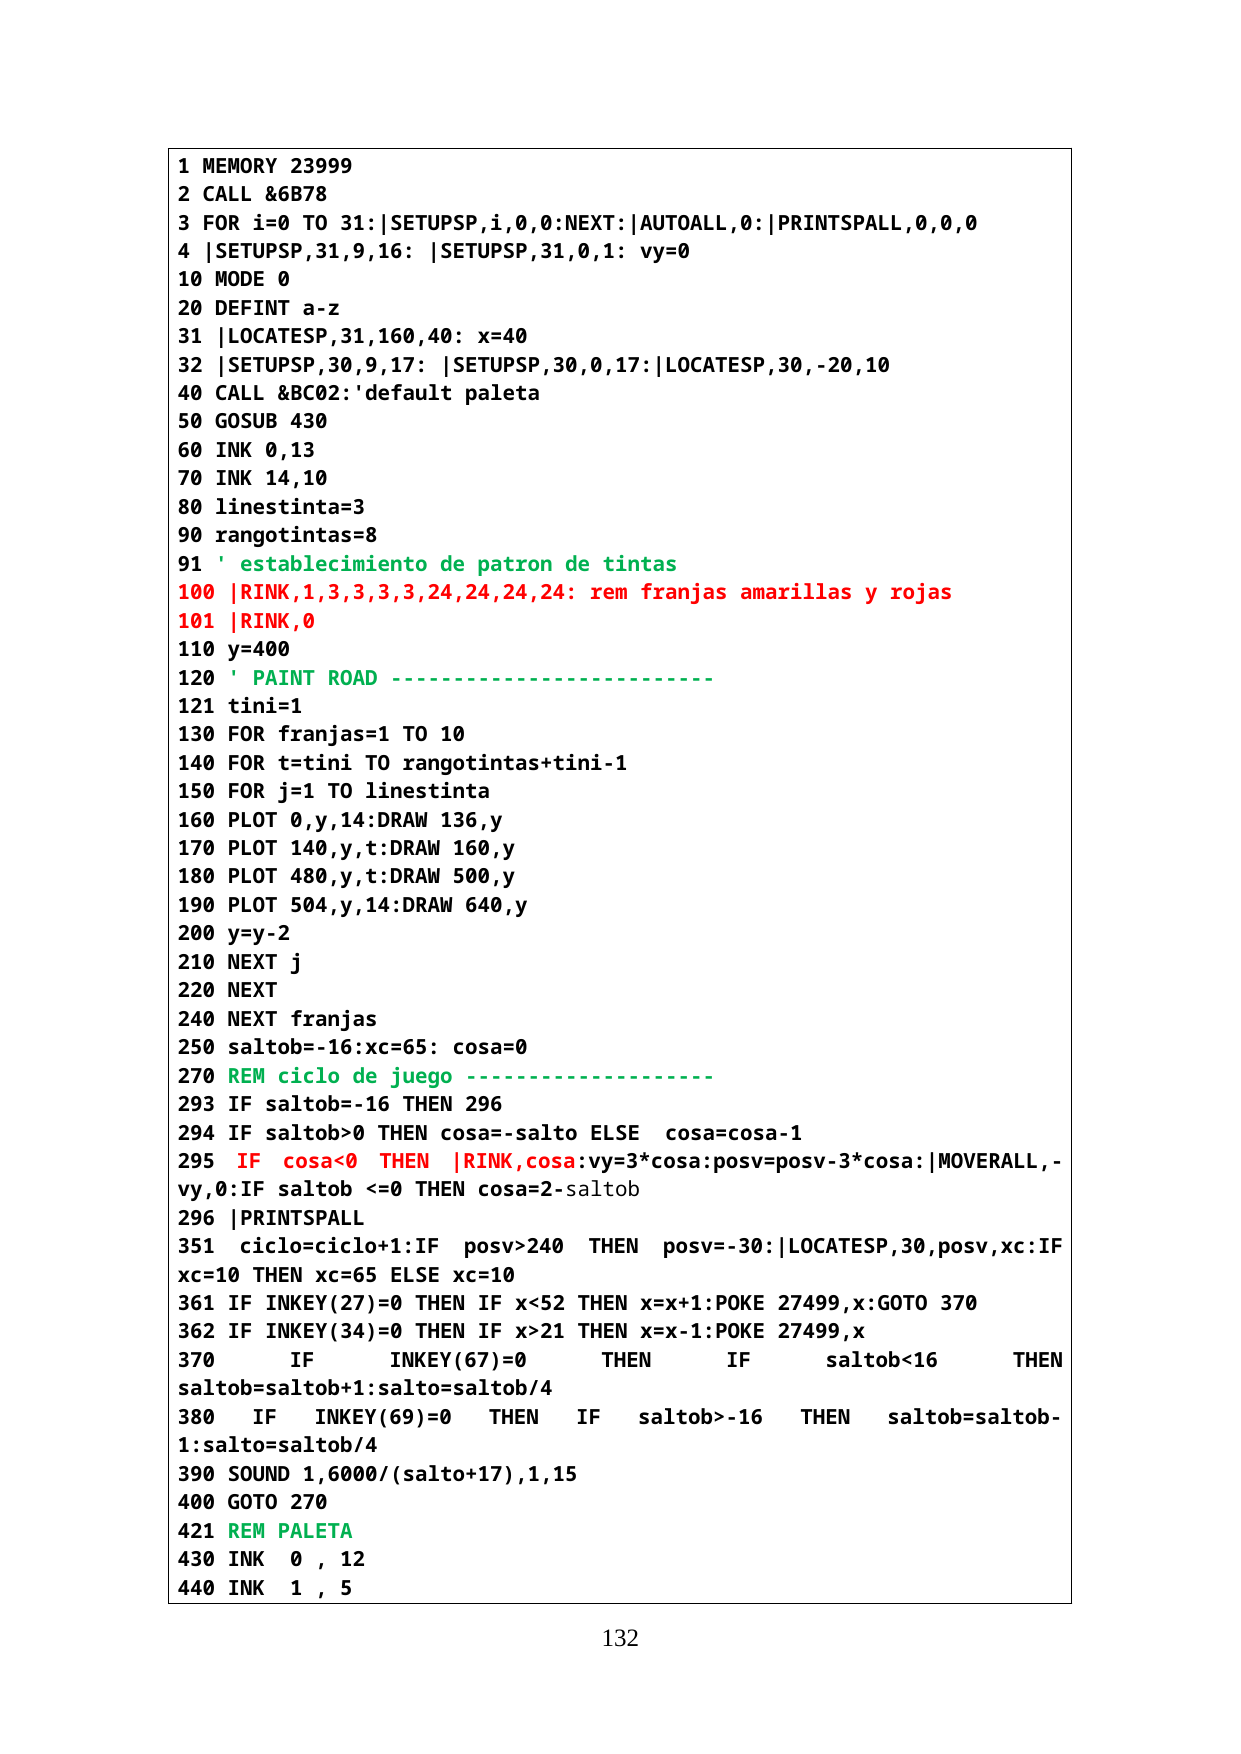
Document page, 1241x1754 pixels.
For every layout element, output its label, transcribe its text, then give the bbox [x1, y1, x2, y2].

text 140 FOR t=tini TO rangotintas+tini-1 [177, 748, 1063, 776]
text 130 FOR franjas=1 TO 10 [177, 719, 1063, 748]
text 400 GOTO 270 [177, 1487, 1063, 1516]
text 20 DEFINT a-z [177, 293, 1063, 321]
text 1 MEMORY 23999 [169, 149, 1071, 179]
text 295 IF cosa<0 THEN |RINK,cosa:vy=3*cosa:posv=posv-3*cosa:|MOVERALL,-vy,0:IF saltob <=0 THEN cosa=2-saltob [177, 1146, 1063, 1203]
text 160 PLOT 0,y,14:DRAW 136,y [177, 805, 1063, 833]
text 380 IF INKEY(69)=0 THEN IF saltob>-16 THEN saltob=saltob-1:salto=saltob/4 [177, 1402, 1063, 1459]
text 430 INK 0 , 12 [177, 1544, 1063, 1569]
text 210 NEXT j [177, 947, 1063, 975]
text 40 CALL &BC02:'default paleta [177, 378, 1063, 407]
text 2 CALL &6B78 [177, 179, 1063, 208]
text 170 PLOT 140,y,t:DRAW 160,y [177, 833, 1063, 862]
text 294 IF saltob>0 THEN cosa=-salto ELSE cosa=cosa-1 [177, 1118, 1063, 1146]
text 110 y=400 [177, 634, 1063, 663]
text 3 FOR i=0 TO 31:|SETUPSP,i,0,0:NEXT:|AUTOALL,0:|PRINTSPALL,0,0,0 [177, 208, 1063, 236]
text 293 IF saltob=-16 THEN 296 [177, 1089, 1063, 1118]
text 240 NEXT franjas [177, 1004, 1063, 1032]
text 180 PLOT 480,y,t:DRAW 500,y [177, 862, 1063, 890]
text 351 ciclo=ciclo+1:IF posv>240 THEN posv=-30:|LOCATESP,30,posv,xc:IF xc=10 THEN xc=65 ELSE xc=10 [177, 1231, 1063, 1288]
text 150 FOR j=1 TO linestinta [177, 776, 1063, 805]
text 362 IF INKEY(34)=0 THEN IF x>21 THEN x=x-1:POKE 27499,x [177, 1317, 1063, 1345]
text 250 saltob=-16:xc=65: cosa=0 [177, 1032, 1063, 1061]
text 31 |LOCATESP,31,160,40: x=40 [177, 321, 1063, 350]
text 10 MODE 0 [177, 264, 1063, 293]
text 100 |RINK,1,3,3,3,3,24,24,24,24: rem franjas amarillas y rojas [177, 577, 1063, 606]
text 370 IF INKEY(67)=0 THEN IF saltob<16 THEN saltob=saltob+1:salto=saltob/4 [177, 1345, 1063, 1402]
text 91 ' establecimiento de patron de tintas [177, 549, 1063, 577]
text 220 NEXT [177, 975, 1063, 1004]
text 121 tini=1 [177, 691, 1063, 719]
text 120 ' PAINT ROAD -------------------------- [177, 663, 1063, 691]
text 200 y=y-2 [177, 918, 1063, 947]
text 270 REM ciclo de juego -------------------- [177, 1061, 1063, 1089]
text 421 REM PALETA [177, 1516, 1063, 1544]
text 70 INK 14,10 [177, 463, 1063, 492]
text 190 PLOT 504,y,14:DRAW 640,y [177, 890, 1063, 918]
text 90 rangotintas=8 [177, 520, 1063, 549]
text 296 |PRINTSPALL [177, 1203, 1063, 1231]
text 390 SOUND 1,6000/(salto+17),1,15 [177, 1459, 1063, 1487]
text 80 linestinta=3 [177, 492, 1063, 520]
text 60 INK 0,13 [177, 435, 1063, 463]
text 32 |SETUPSP,30,9,17: |SETUPSP,30,0,17:|LOCATESP,30,-20,10 [177, 350, 1063, 378]
text 361 IF INKEY(27)=0 THEN IF x<52 THEN x=x+1:POKE 27499,x:GOTO 370 [177, 1288, 1063, 1317]
text 101 |RINK,0 [177, 606, 1063, 634]
text 440 INK 1 , 5 [169, 1569, 1071, 1603]
text 50 GOSUB 430 [177, 407, 1063, 435]
text 4 |SETUPSP,31,9,16: |SETUPSP,31,0,1: vy=0 [177, 236, 1063, 264]
